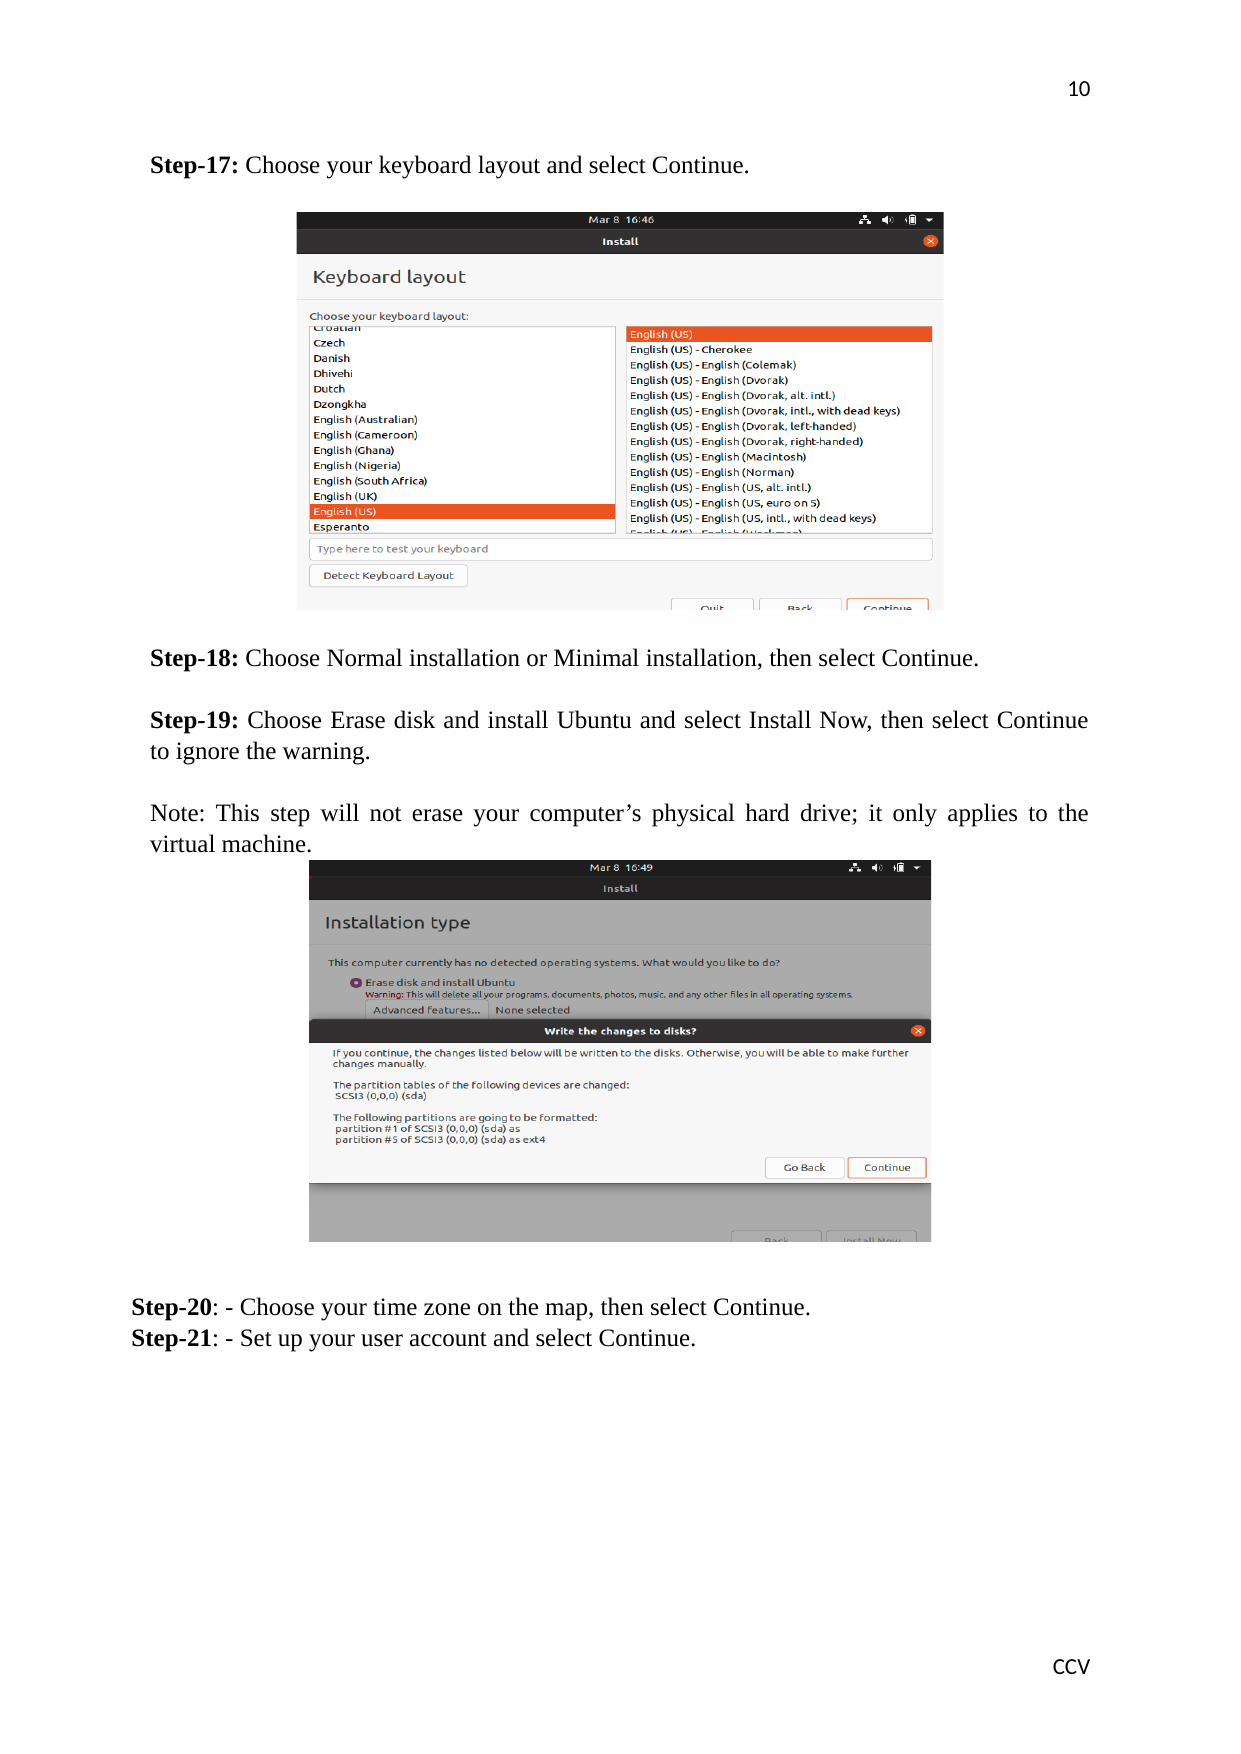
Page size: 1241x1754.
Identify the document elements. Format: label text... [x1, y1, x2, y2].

text Step-17: Choose your keyboard layout and select Continue. [150, 150, 1090, 179]
text Step-20: - Choose your time zone on the map, then select Continue. [131, 1292, 1090, 1320]
text Note: This step will not erase your computer’s physical hard drive; it only applies to the virtual machine. [150, 798, 1090, 858]
text Step-21: - Set up your user account and select Continue. [131, 1323, 1090, 1351]
text Step-19: Choose Erase disk and install Ubuntu and select Install Now, then select Continue to ignore the warning. [150, 705, 1090, 764]
text Step-18: Choose Normal installation or Minimal installation, then select Continue. [150, 643, 1090, 671]
